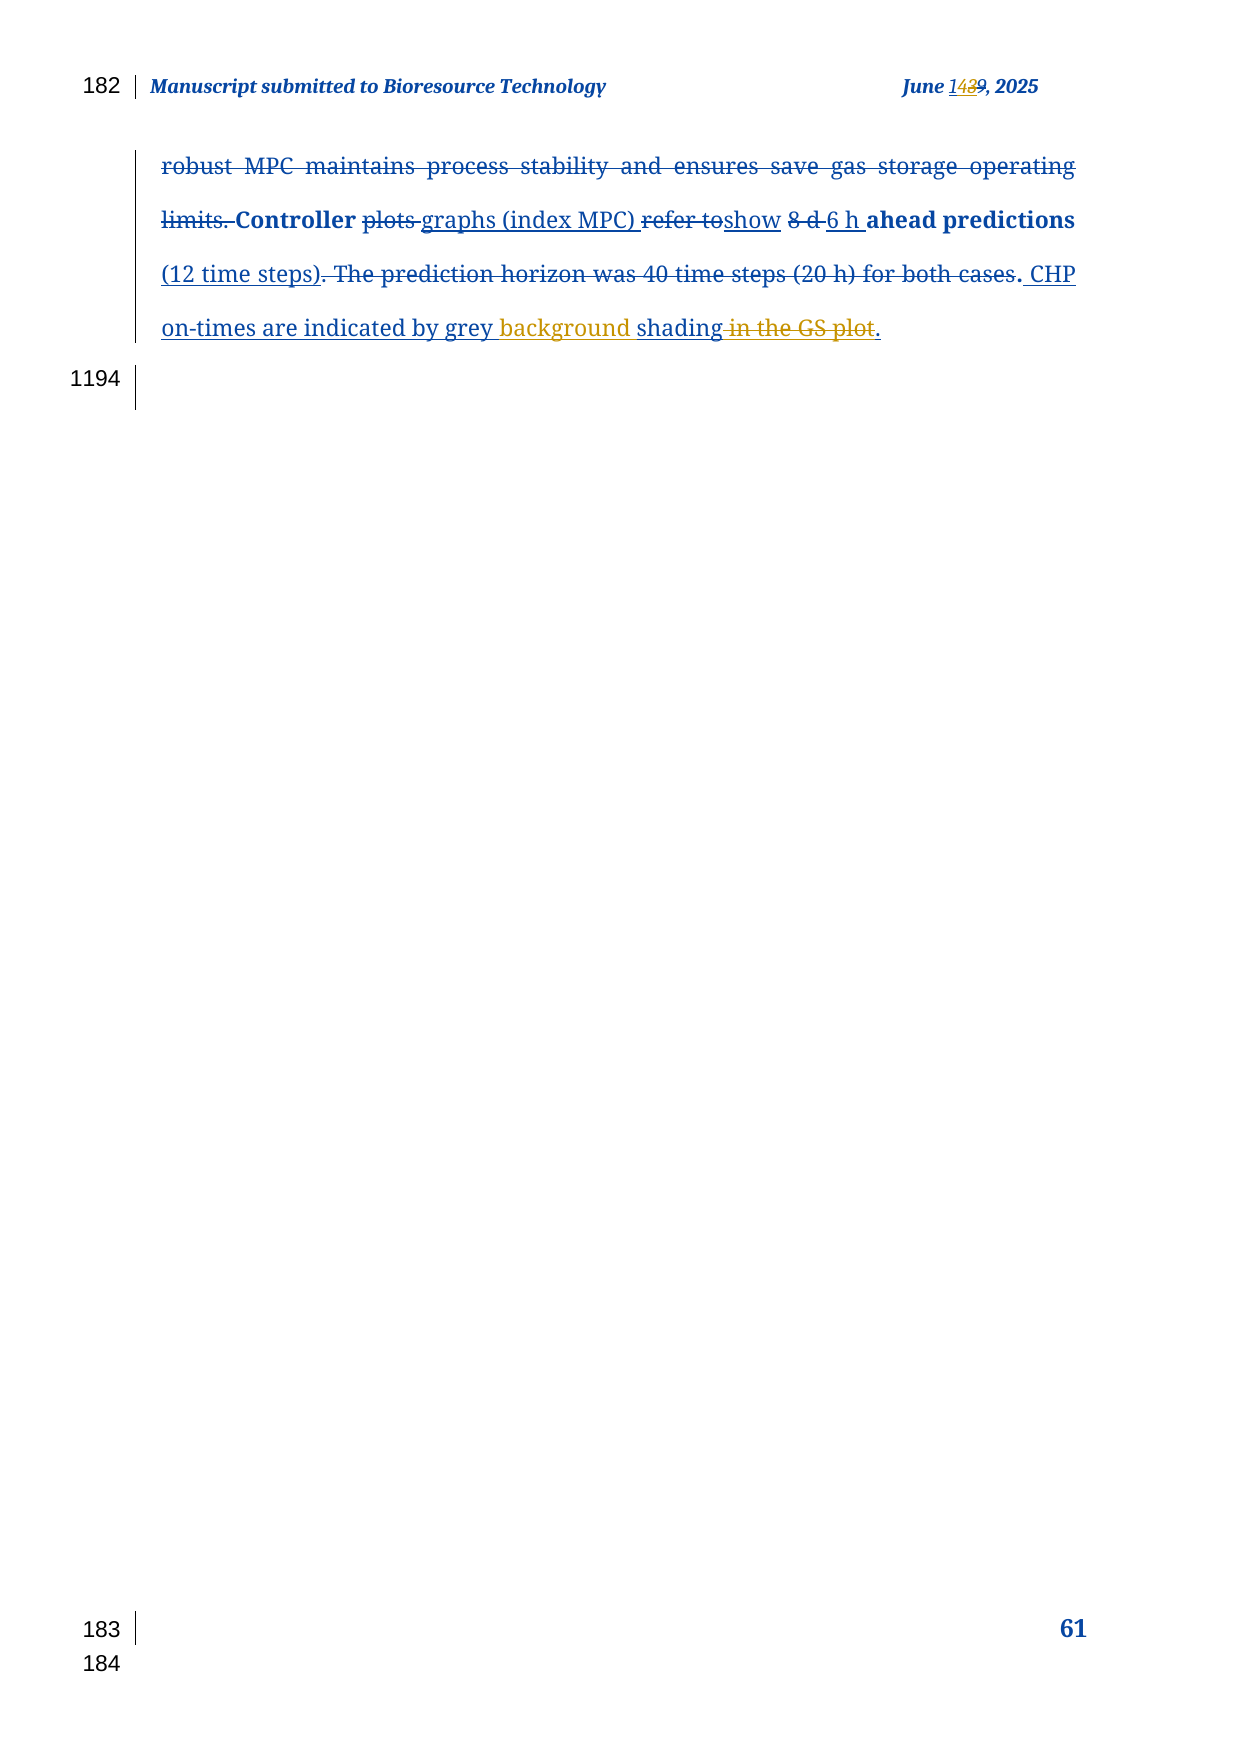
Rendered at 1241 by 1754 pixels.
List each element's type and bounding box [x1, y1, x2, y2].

table_cell [150, 150, 1090, 365]
